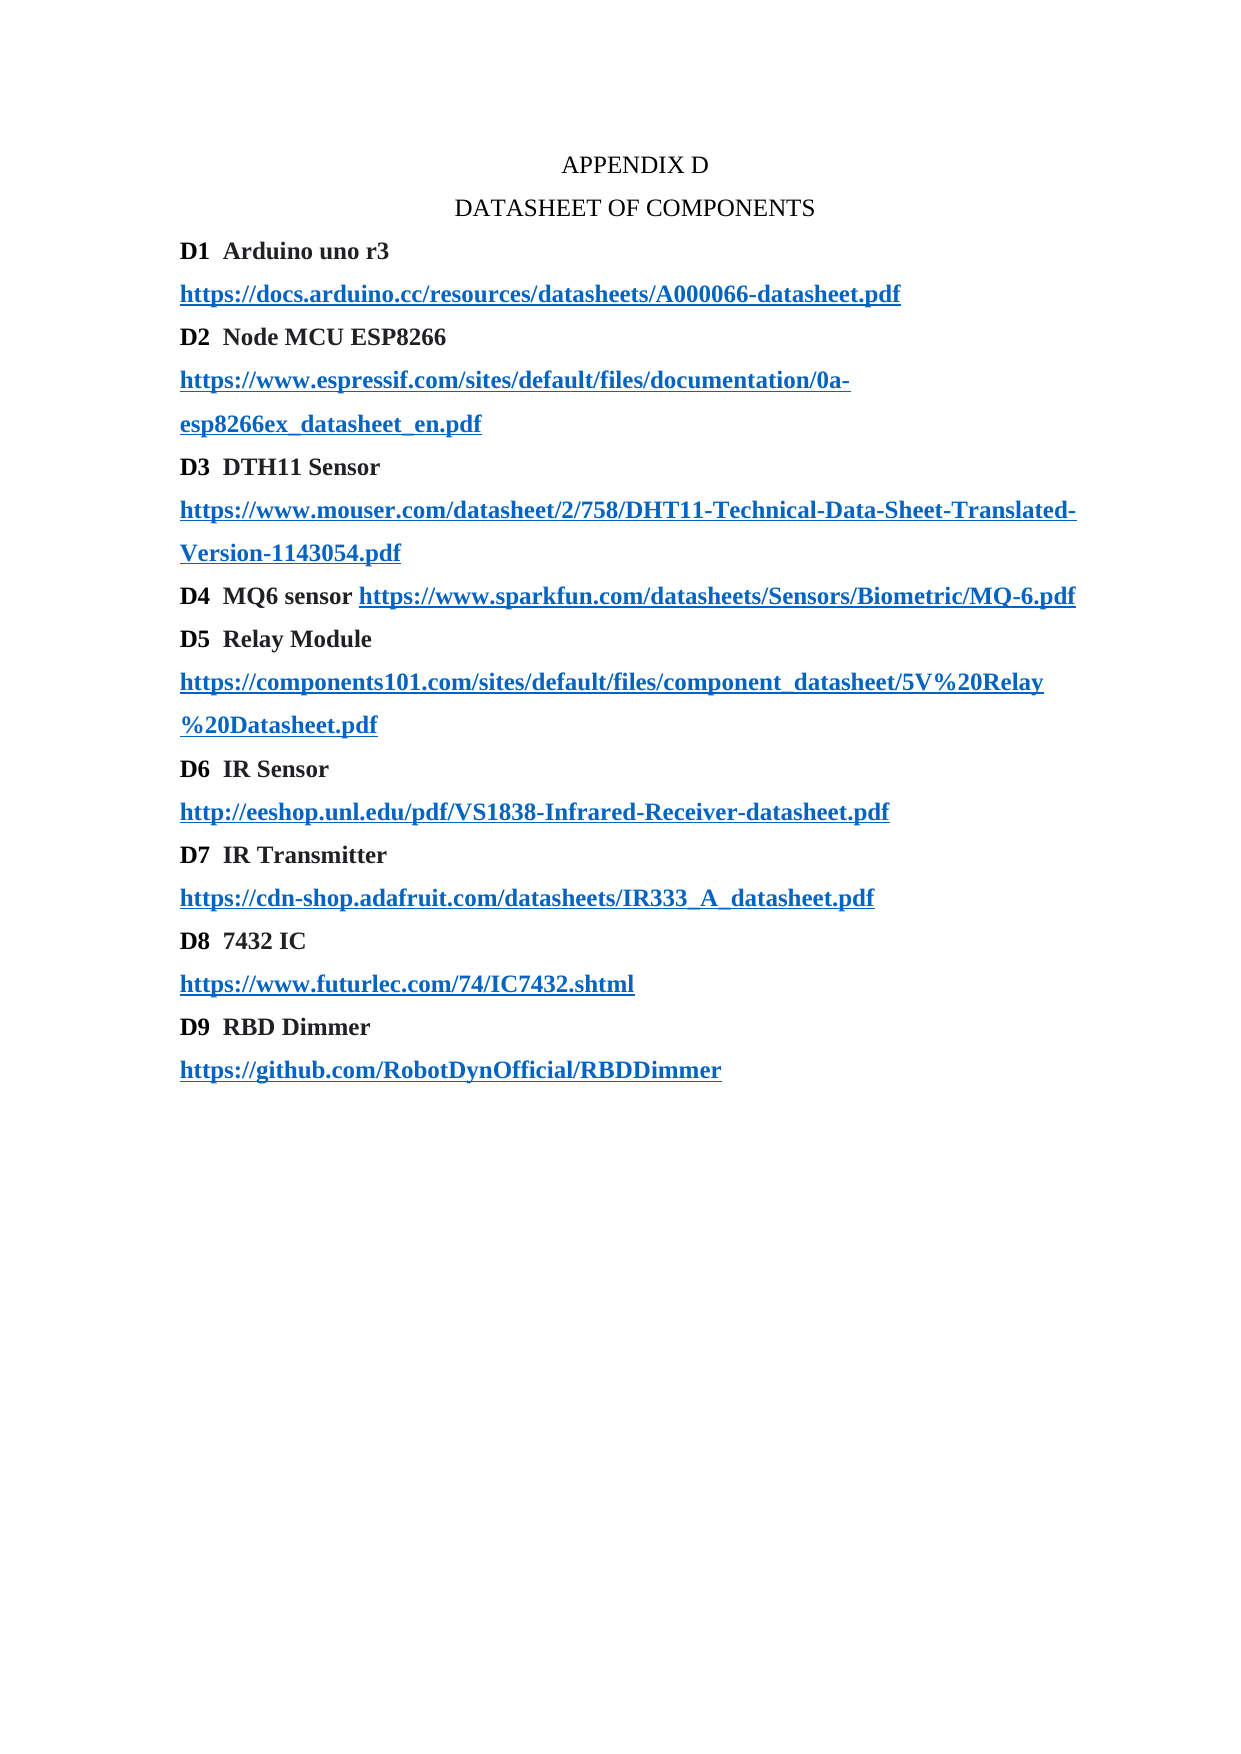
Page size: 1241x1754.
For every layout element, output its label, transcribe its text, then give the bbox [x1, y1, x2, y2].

subtitle http://eeshop.unl.edu/pdf/VS1838-Infrared-Receiver-datasheet.pdf [179, 797, 1090, 826]
subtitle Datasheet of components [179, 193, 1090, 222]
subtitle https://www.futurlec.com/74/IC7432.shtml [179, 969, 1090, 998]
subtitle https://docs.arduino.cc/resources/datasheets/A000066-datasheet.pdf [179, 279, 1090, 308]
subtitle https://github.com/RobotDynOfficial/RBDDimmer [179, 1056, 1090, 1084]
subtitle D3 DTH11 Sensor [179, 452, 1090, 481]
subtitle D4 MQ6 sensor https://www.sparkfun.com/datasheets/Sensors/Biometric/MQ-6.pdf [179, 581, 1090, 610]
subtitle https://components101.com/sites/default/files/component_datasheet/5V%20Relay%20Datasheet.pdf [179, 667, 1090, 739]
subtitle D2 Node MCU ESP8266 [179, 322, 1090, 351]
subtitle D7 IR Transmitter [179, 840, 1090, 869]
subtitle D6 IR Sensor [179, 754, 1090, 782]
subtitle Appendix D [179, 150, 1090, 179]
subtitle D9 RBD Dimmer [179, 1012, 1090, 1041]
subtitle D8 7432 IC [179, 926, 1090, 955]
subtitle https://cdn-shop.adafruit.com/datasheets/IR333_A_datasheet.pdf [179, 883, 1090, 912]
subtitle https://www.espressif.com/sites/default/files/documentation/0a-esp8266ex_datasheet_en.pdf [179, 366, 1090, 437]
subtitle D5 Relay Module [179, 624, 1090, 653]
subtitle https://www.mouser.com/datasheet/2/758/DHT11-Technical-Data-Sheet-Translated-Version-1143054.pdf [179, 495, 1090, 567]
subtitle D1 Arduino uno r3 [179, 236, 1090, 265]
